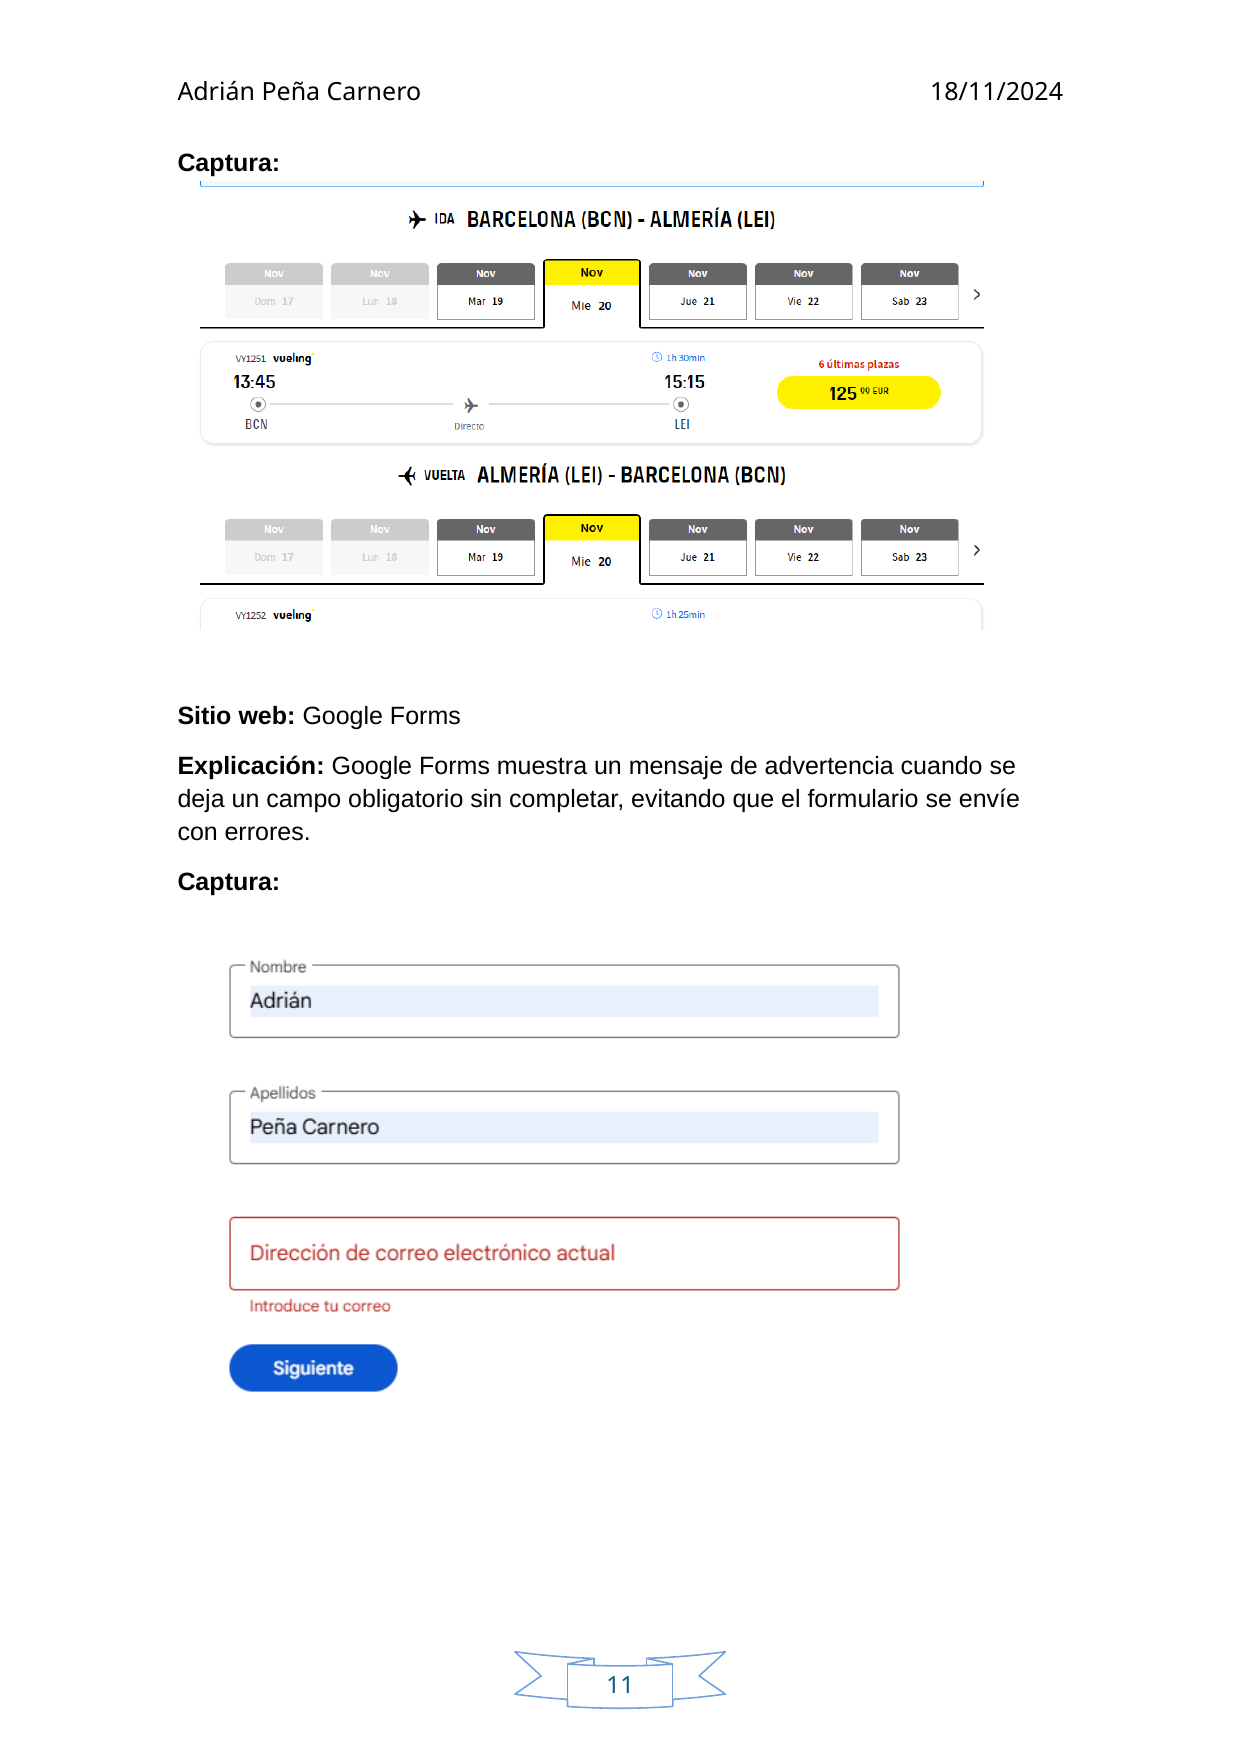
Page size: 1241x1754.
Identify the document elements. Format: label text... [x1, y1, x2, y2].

text Captura: [177, 867, 1063, 895]
picture [177, 181, 1063, 630]
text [177, 148, 1063, 181]
text Sitio web: Google Forms [177, 701, 1063, 730]
picture [177, 916, 1063, 1489]
text Explicación: Google Forms muestra un mensaje de advertencia cuando se deja un campo obligatorio sin completar, evitando que el formulario se envíe con errores. [177, 751, 1063, 846]
